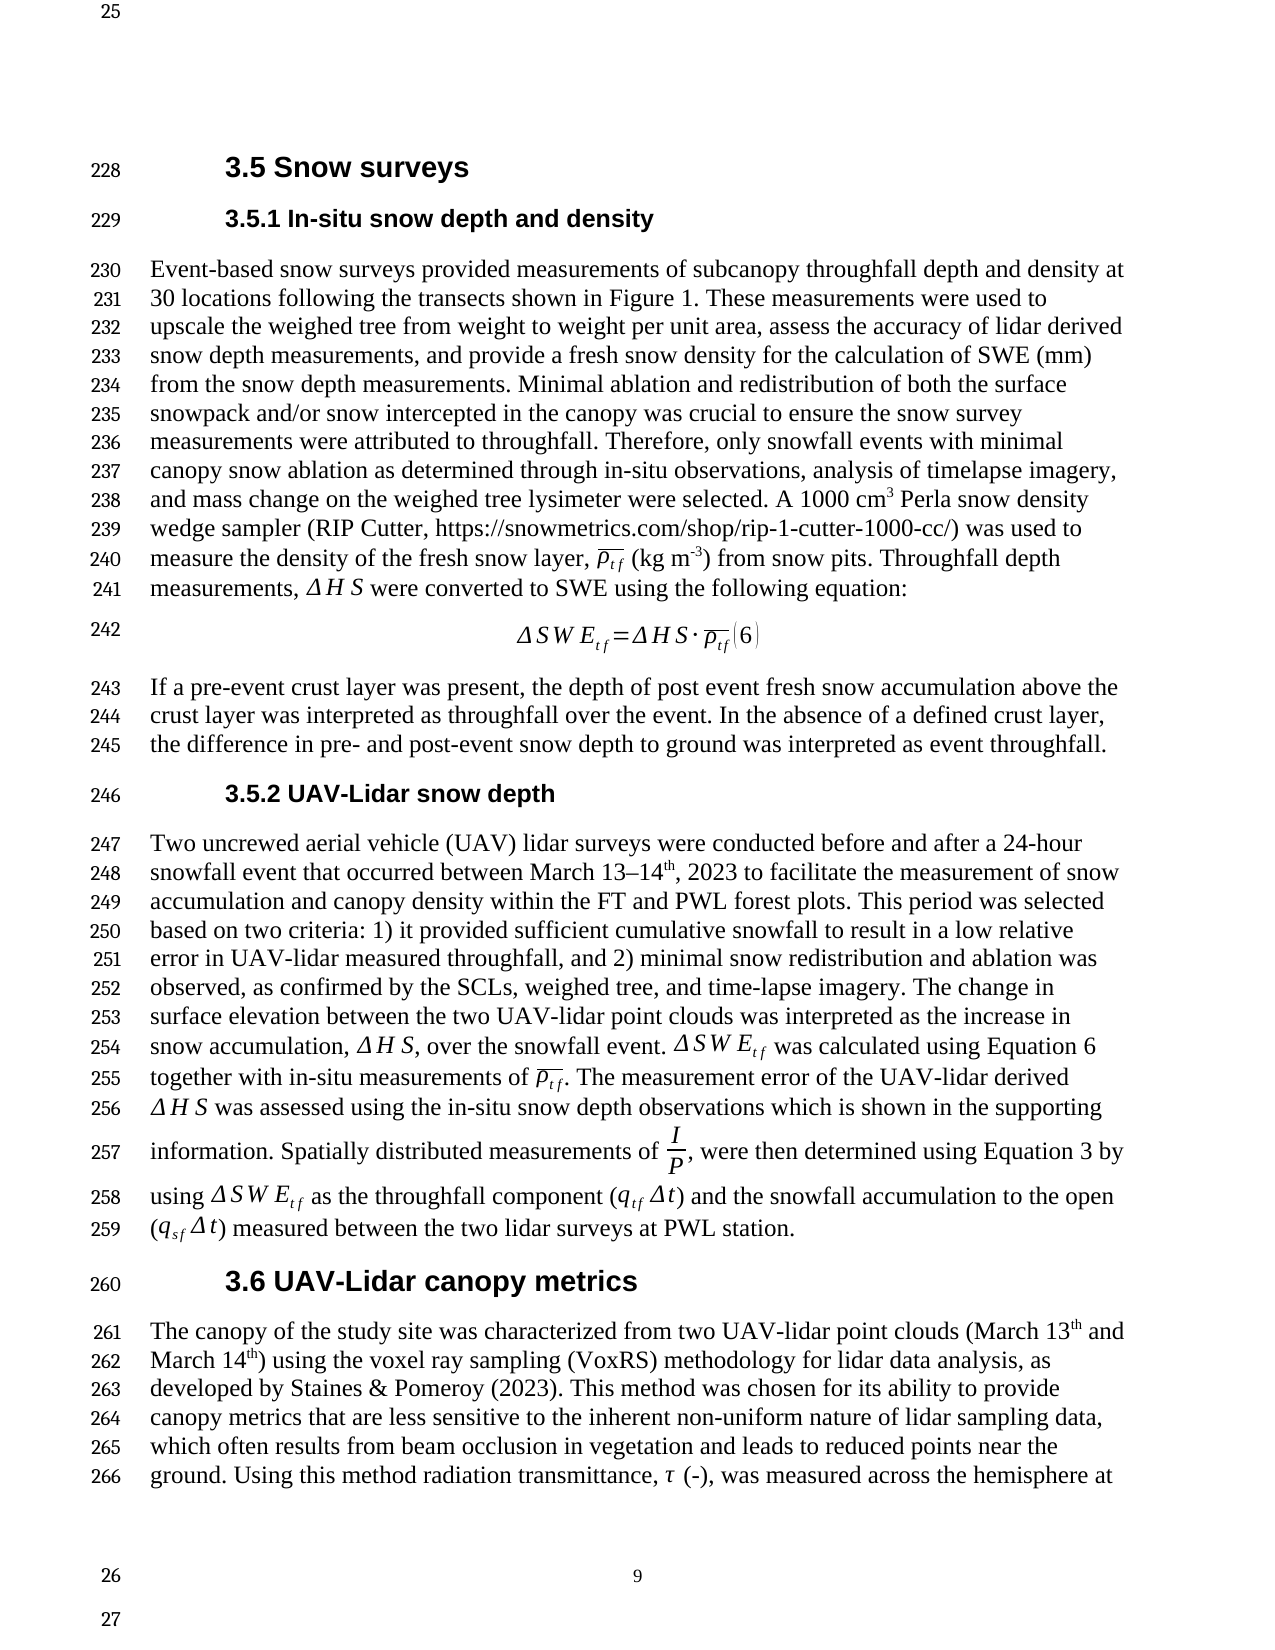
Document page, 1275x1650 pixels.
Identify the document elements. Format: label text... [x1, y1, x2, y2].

text If a pre-event crust layer was present, the depth of post event fresh snow accumulation above the crust layer was interpreted as throughfall over the event. In the absence of a defined crust layer, the difference in pre- and post-event snow depth to ground was interpreted as event throughfall. [150, 672, 1125, 758]
text Event-based snow surveys provided measurements of subcanopy throughfall depth and density at 30 locations following the transects shown in Figure 1. These measurements were used to upscale the weighed tree from weight to weight per unit area, assess the accuracy of lidar derived snow depth measurements, and provide a fresh snow density for the calculation of SWE (mm) from the snow depth measurements. Minimal ablation and redistribution of both the surface snowpack and/or snow intercepted in the canopy was crucial to ensure the snow survey measurements were attributed to throughfall. Therefore, only snowfall events with minimal canopy snow ablation as determined through in-situ observations, analysis of timelapse imagery, and mass change on the weighed tree lysimeter were selected. A 1000 cm3 Perla snow density wedge sampler (RIP Cutter, https://snowmetrics.com/shop/rip-1-cutter-1000-cc/) was used to measure the density of the fresh snow layer, (kg m-3) from snow pits. Throughfall depth measurements, were converted to SWE using the following equation: [150, 254, 1125, 602]
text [150, 1316, 1125, 1488]
subtitle 3.5.1 In-situ snow depth and density [150, 204, 1125, 233]
subtitle 3.5.2 UAV-Lidar snow depth [150, 779, 1125, 808]
subtitle 3.5 Snow surveys [150, 150, 1125, 183]
subtitle 3.6 UAV-Lidar canopy metrics [150, 1264, 1125, 1297]
text Two uncrewed aerial vehicle (UAV) lidar surveys were conducted before and after a 24-hour snowfall event that occurred between March 13–14th, 2023 to facilitate the measurement of snow accumulation and canopy density within the FT and PWL forest plots. This period was selected based on two criteria: 1) it provided sufficient cumulative snowfall to result in a low relative error in UAV-lidar measured throughfall, and 2) minimal snow redistribution and ablation was observed, as confirmed by the SCLs, weighed tree, and time-lapse imagery. The change in surface elevation between the two UAV-lidar point clouds was interpreted as the increase in snow accumulation, , over the snowfall event. was calculated using Equation 6 together with in-situ measurements of . The measurement error of the UAV-lidar derived was assessed using the in-situ snow depth observations which is shown in the supporting information. Spatially distributed measurements of , were then determined using Equation 3 by using as the throughfall component () and the snowfall accumulation to the open () measured between the two lidar surveys at PWL station. [150, 828, 1125, 1243]
